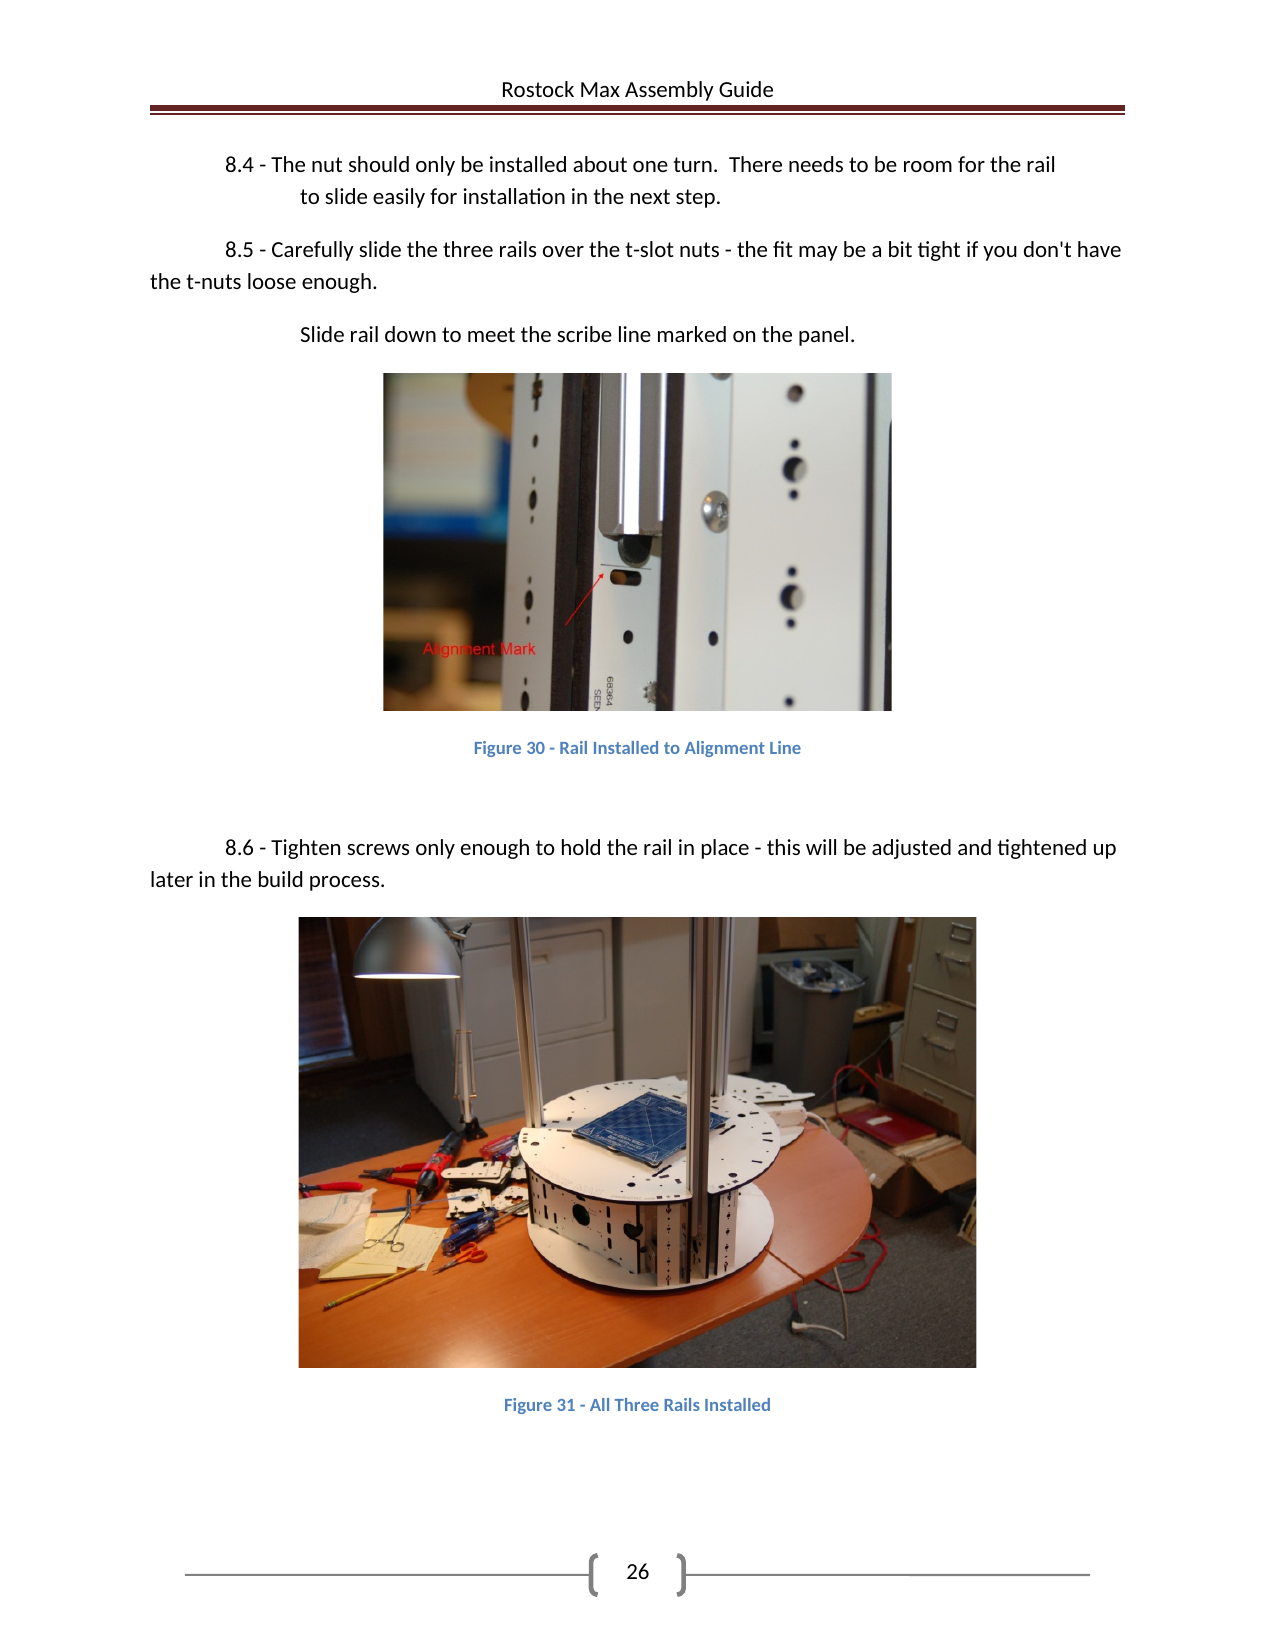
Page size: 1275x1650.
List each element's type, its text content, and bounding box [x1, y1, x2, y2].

text Slide rail down to meet the scribe line marked on the panel. [150, 320, 1125, 348]
picture [298, 917, 977, 1368]
picture [383, 373, 892, 711]
text 8.4 - The nut should only be installed about one turn. There needs to be room for the rail to slide easily for installation in the next step. [150, 150, 1125, 210]
text 8.5 - Carefully slide the three rails over the t-slot nuts - the fit may be a bit tight if you don't have the t-nuts loose enough. [150, 235, 1125, 295]
text 8.6 - Tighten screws only enough to hold the rail in place - this will be adjusted and tightened up later in the build process. [150, 833, 1125, 893]
